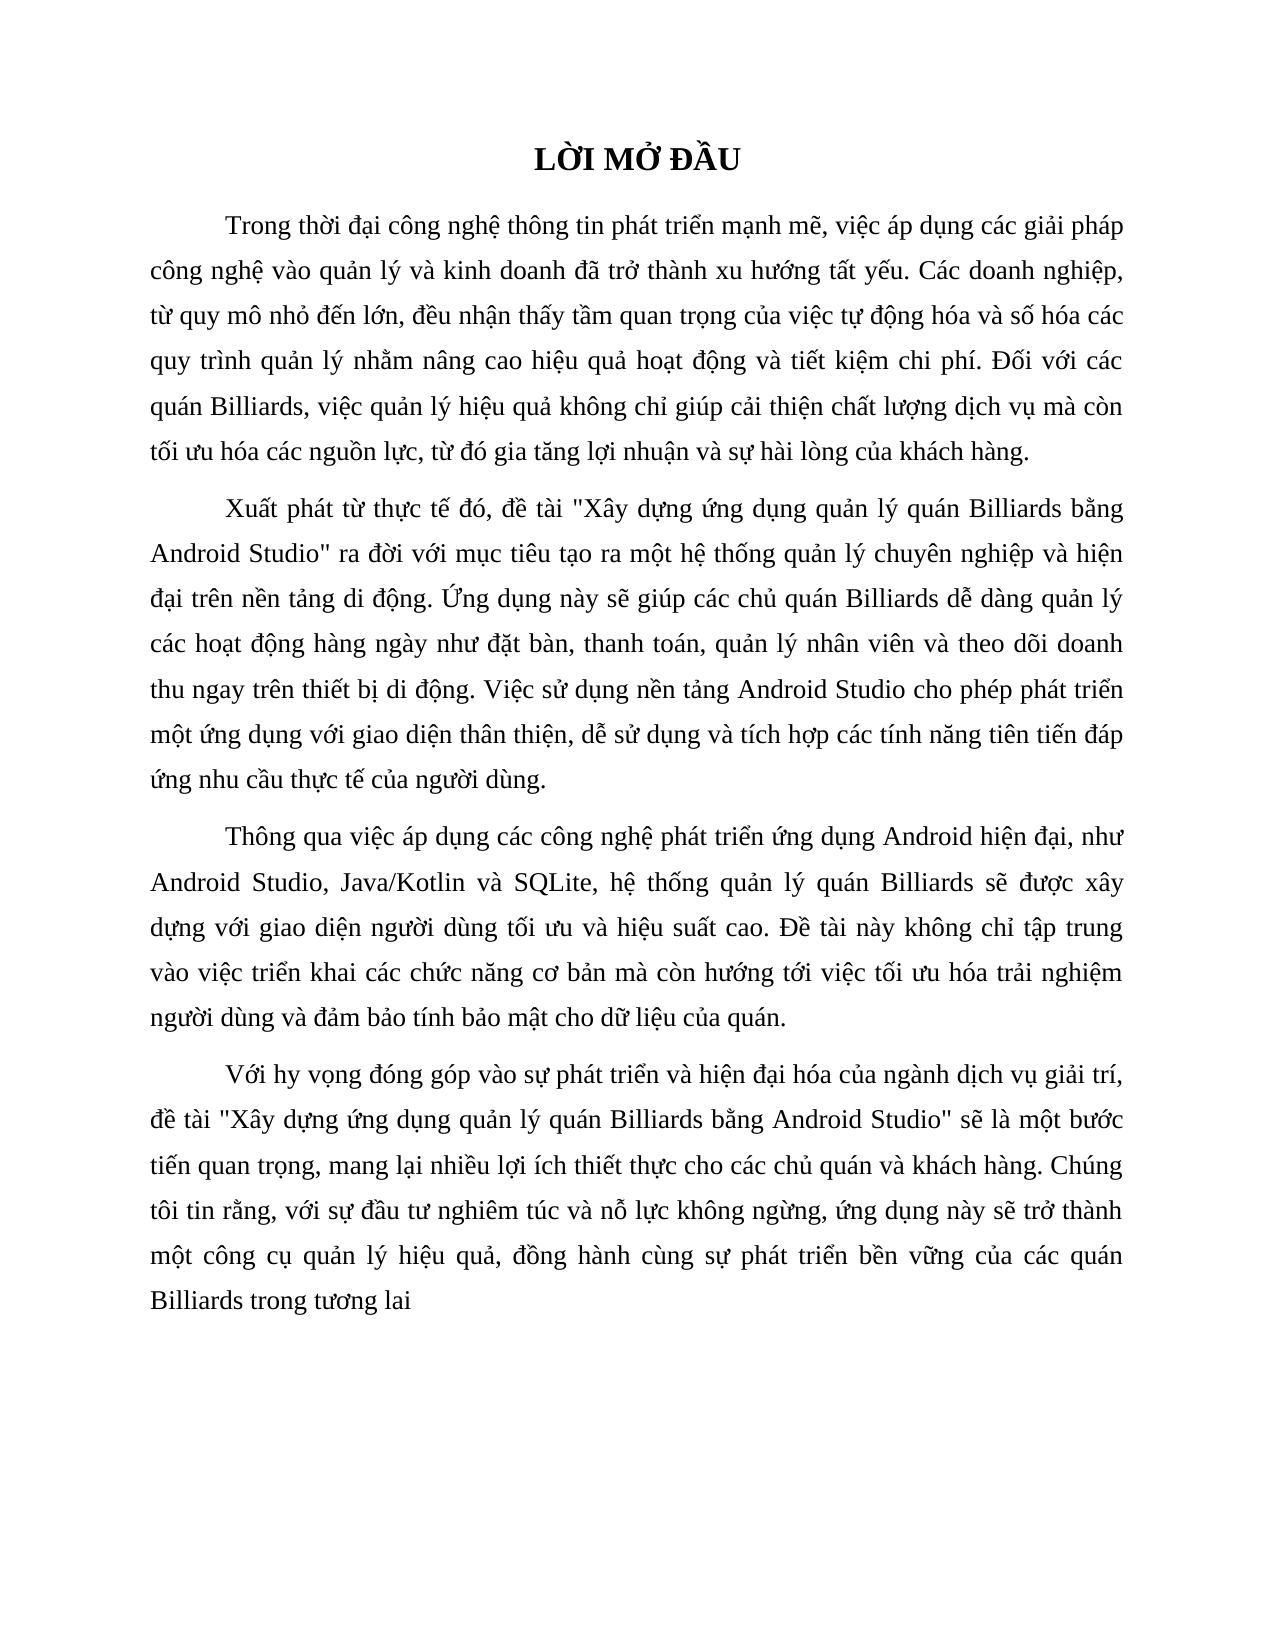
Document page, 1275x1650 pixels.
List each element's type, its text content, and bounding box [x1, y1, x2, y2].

text Trong thời đại công nghệ thông tin phát triển mạnh mẽ, việc áp dụng các giải pháp công nghệ vào quản lý và kinh doanh đã trở thành xu hướng tất yếu. Các doanh nghiệp, từ quy mô nhỏ đến lớn, đều nhận thấy tầm quan trọng của việc tự động hóa và số hóa các quy trình quản lý nhằm nâng cao hiệu quả hoạt động và tiết kiệm chi phí. Đối với các quán Billiards, việc quản lý hiệu quả không chỉ giúp cải thiện chất lượng dịch vụ mà còn tối ưu hóa các nguồn lực, từ đó gia tăng lợi nhuận và sự hài lòng của khách hàng. [150, 209, 1125, 466]
text Xuất phát từ thực tế đó, đề tài "Xây dựng ứng dụng quản lý quán Billiards bằng Android Studio" ra đời với mục tiêu tạo ra một hệ thống quản lý chuyên nghiệp và hiện đại trên nền tảng di động. Ứng dụng này sẽ giúp các chủ quán Billiards dễ dàng quản lý các hoạt động hàng ngày như đặt bàn, thanh toán, quản lý nhân viên và theo dõi doanh thu ngay trên thiết bị di động. Việc sử dụng nền tảng Android Studio cho phép phát triển một ứng dụng với giao diện thân thiện, dễ sử dụng và tích hợp các tính năng tiên tiến đáp ứng nhu cầu thực tế của người dùng. [150, 492, 1125, 794]
text Thông qua việc áp dụng các công nghệ phát triển ứng dụng Android hiện đại, như Android Studio, Java/Kotlin và SQLite, hệ thống quản lý quán Billiards sẽ được xây dựng với giao diện người dùng tối ưu và hiệu suất cao. Đề tài này không chỉ tập trung vào việc triển khai các chức năng cơ bản mà còn hướng tới việc tối ưu hóa trải nghiệm người dùng và đảm bảo tính bảo mật cho dữ liệu của quán. [150, 821, 1125, 1032]
text Với hy vọng đóng góp vào sự phát triển và hiện đại hóa của ngành dịch vụ giải trí, đề tài "Xây dựng ứng dụng quản lý quán Billiards bằng Android Studio" sẽ là một bước tiến quan trọng, mang lại nhiều lợi ích thiết thực cho các chủ quán và khách hàng. Chúng tôi tin rằng, với sự đầu tư nghiêm túc và nỗ lực không ngừng, ứng dụng này sẽ trở thành một công cụ quản lý hiệu quả, đồng hành cùng sự phát triển bền vững của các quán Billiards trong tương lai [150, 1058, 1125, 1315]
text LỜI MỞ ĐẦU [150, 139, 1125, 177]
